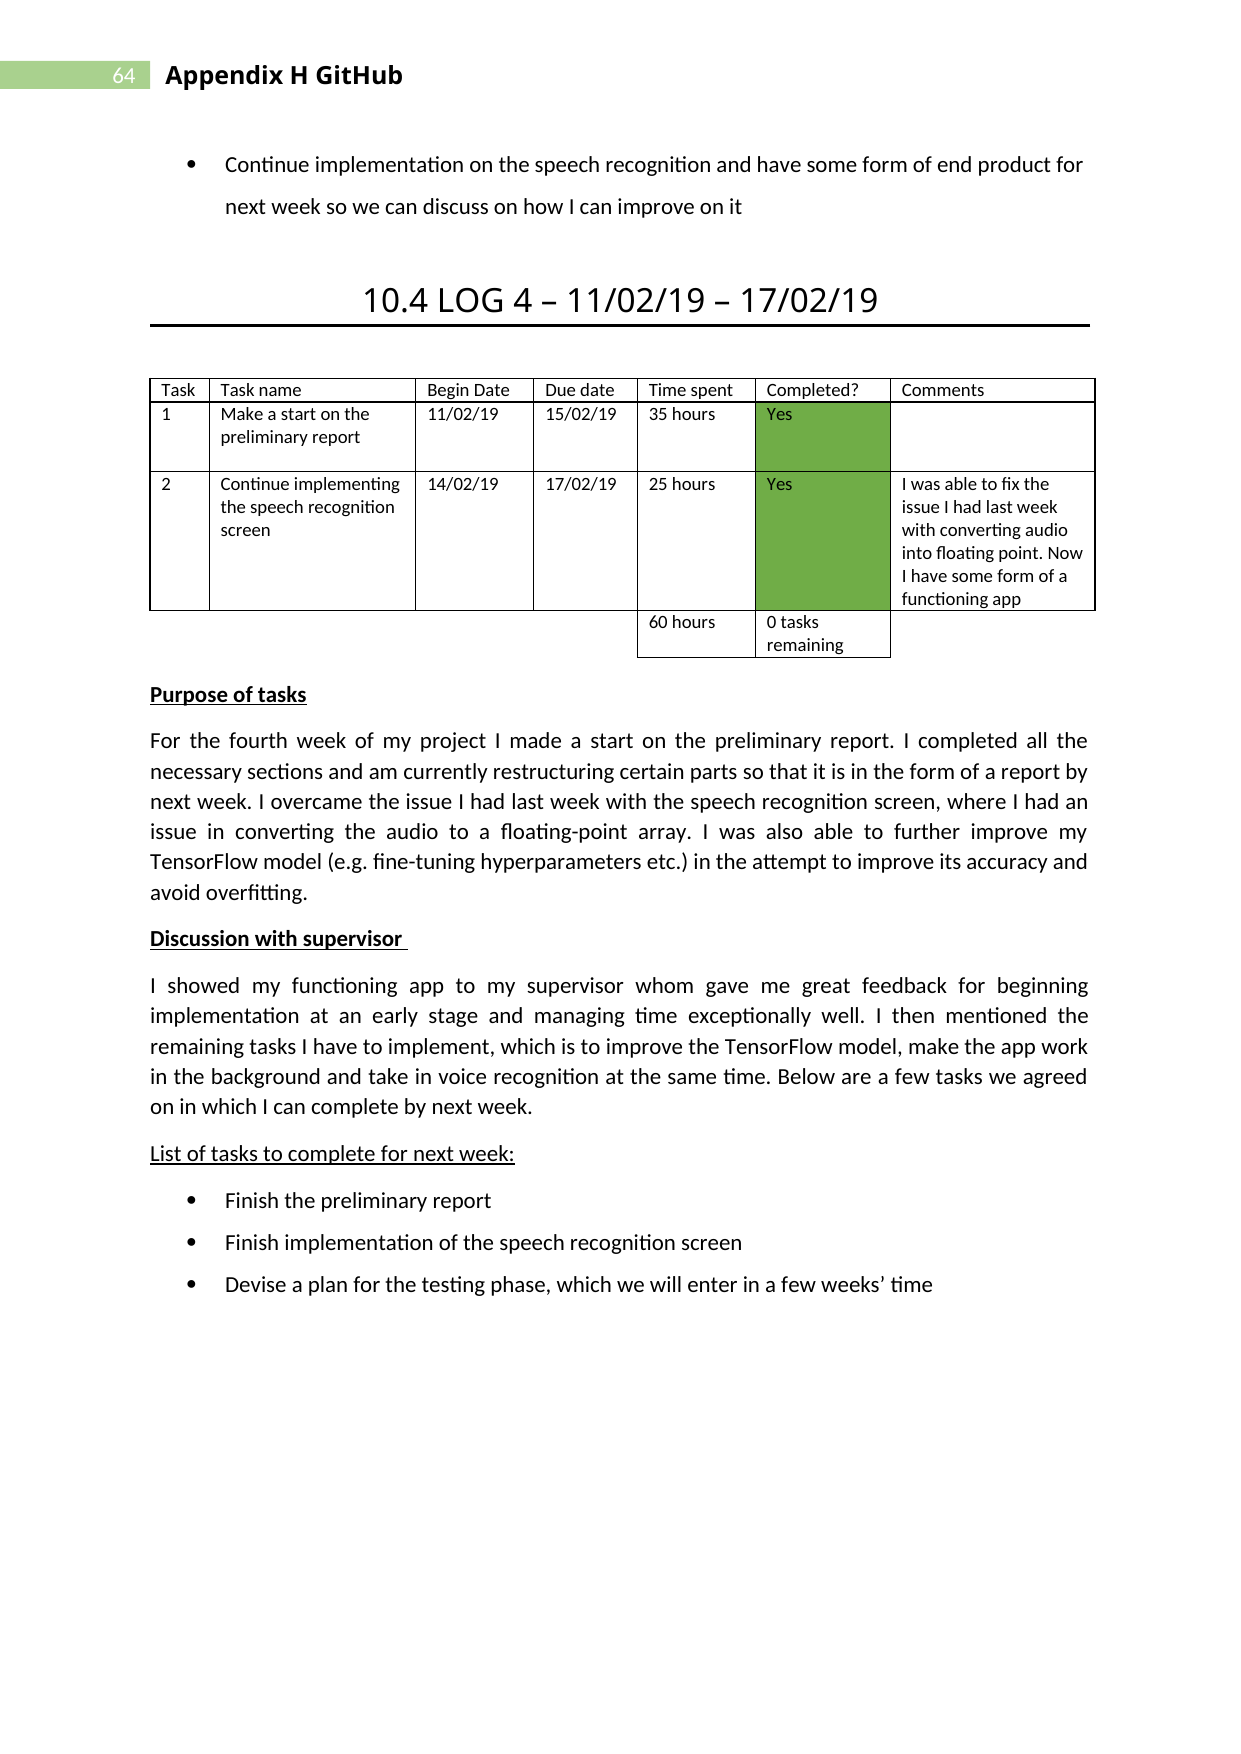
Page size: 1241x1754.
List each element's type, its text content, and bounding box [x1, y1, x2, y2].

text I showed my functioning app to my supervisor whom gave me great feedback for beginning implementation at an early stage and managing time exceptionally well. I then mentioned the remaining tasks I have to implement, which is to improve the TensorFlow model, make the app work in the background and take in voice recognition at the same time. Below are a few tasks we agreed on in which I can complete by next week. [150, 971, 1090, 1120]
table_cell 11/02/19 [416, 403, 533, 471]
table_header Completed? [756, 379, 890, 401]
table_cell 14/02/19 [416, 472, 533, 610]
table_header Task [151, 379, 209, 401]
list Finish the preliminary report [187, 1186, 1090, 1214]
table_header Comments [891, 379, 1094, 401]
list Devise a plan for the testing phase, which we will enter in a few weeks’ time [187, 1270, 1090, 1298]
table_cell I was able to fix the issue I had last week with converting audio into floating point. Now I have some form of a functioning app [891, 472, 1094, 610]
table_header Time spent [638, 379, 755, 401]
table_cell 2 [151, 472, 209, 610]
table_cell 35 hours [638, 403, 755, 471]
table_cell 17/02/19 [534, 472, 637, 610]
list Continue implementation on the speech recognition and have some form of end product for next week so we can discuss on how I can improve on it [187, 150, 1090, 220]
table_cell 25 hours [638, 472, 755, 610]
text List of tasks to complete for next week: [150, 1139, 1090, 1167]
table_cell Yes [756, 472, 890, 610]
table_header Task name [210, 379, 415, 401]
text Discussion with supervisor [150, 924, 1090, 952]
text Purpose of tasks [150, 680, 1090, 708]
table_cell Continue implementing the speech recognition screen [210, 472, 415, 610]
table_header Begin Date [416, 379, 533, 401]
table_cell [891, 403, 1094, 471]
table_cell 60 hours [638, 611, 755, 657]
table_cell 15/02/19 [534, 403, 637, 471]
text For the fourth week of my project I made a start on the preliminary report. I completed all the necessary sections and am currently restructuring certain parts so that it is in the form of a report by next week. I overcame the issue I had last week with the speech recognition screen, where I had an issue in converting the audio to a floating-point array. I was also able to further improve my TensorFlow model (e.g. fine-tuning hyperparameters etc.) in the attempt to improve its accuracy and avoid overfitting. [150, 727, 1090, 906]
list Finish implementation of the speech recognition screen [187, 1228, 1090, 1256]
subtitle LOG 4 – 11/02/19 – 17/02/19 [150, 276, 1090, 324]
table_cell Make a start on the preliminary report [210, 403, 415, 471]
table_cell 0 tasks remaining [756, 611, 890, 657]
table_cell Yes [756, 403, 890, 471]
table_cell 1 [151, 403, 209, 471]
table_header Due date [534, 379, 637, 401]
